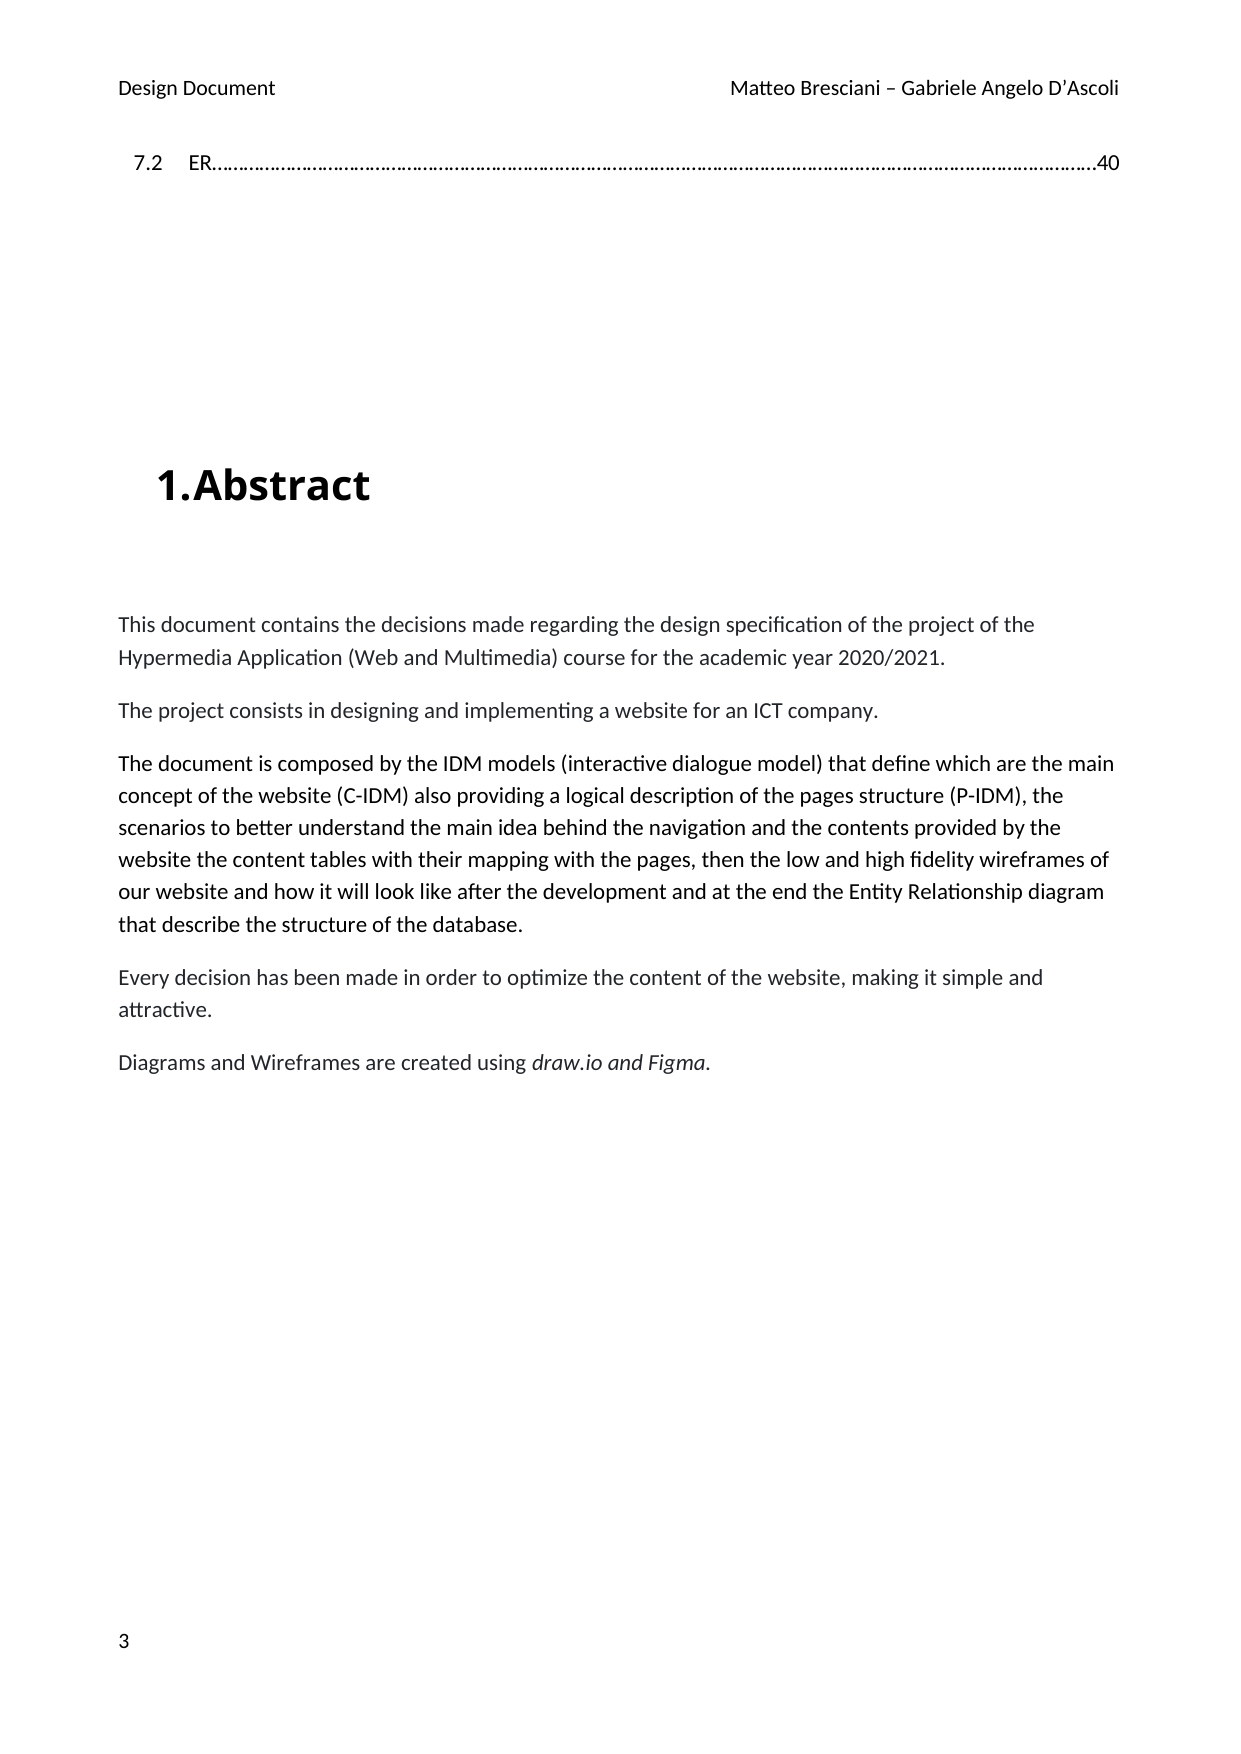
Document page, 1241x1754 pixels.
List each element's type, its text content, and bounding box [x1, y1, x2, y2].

text The document is composed by the IDM models (interactive dialogue model) that define which are the main concept of the website (C-IDM) also providing a logical description of the pages structure (P-IDM), the scenarios to better understand the main idea behind the navigation and the contents provided by the website the content tables with their mapping with the pages, then the low and high fidelity wireframes of our website and how it will look like after the development and at the end the Entity Relationship diagram that describe the structure of the database. [118, 749, 1122, 938]
text This document contains the decisions made regarding the design specification of the project of the Hypermedia Application (Web and Multimedia) course for the academic year 2020/2021. [118, 611, 1122, 671]
text Diagrams and Wireframes are created using draw.io and Figma. [118, 1048, 1122, 1076]
text The project consists in designing and implementing a website for an ICT company. [118, 696, 1122, 724]
text Every decision has been made in order to optimize the content of the website, making it simple and attractive. [118, 963, 1122, 1023]
list Abstract [156, 455, 1122, 512]
text 7.2 ER……………………………………………………………………………………………………………………………………………………40 [118, 148, 1122, 176]
